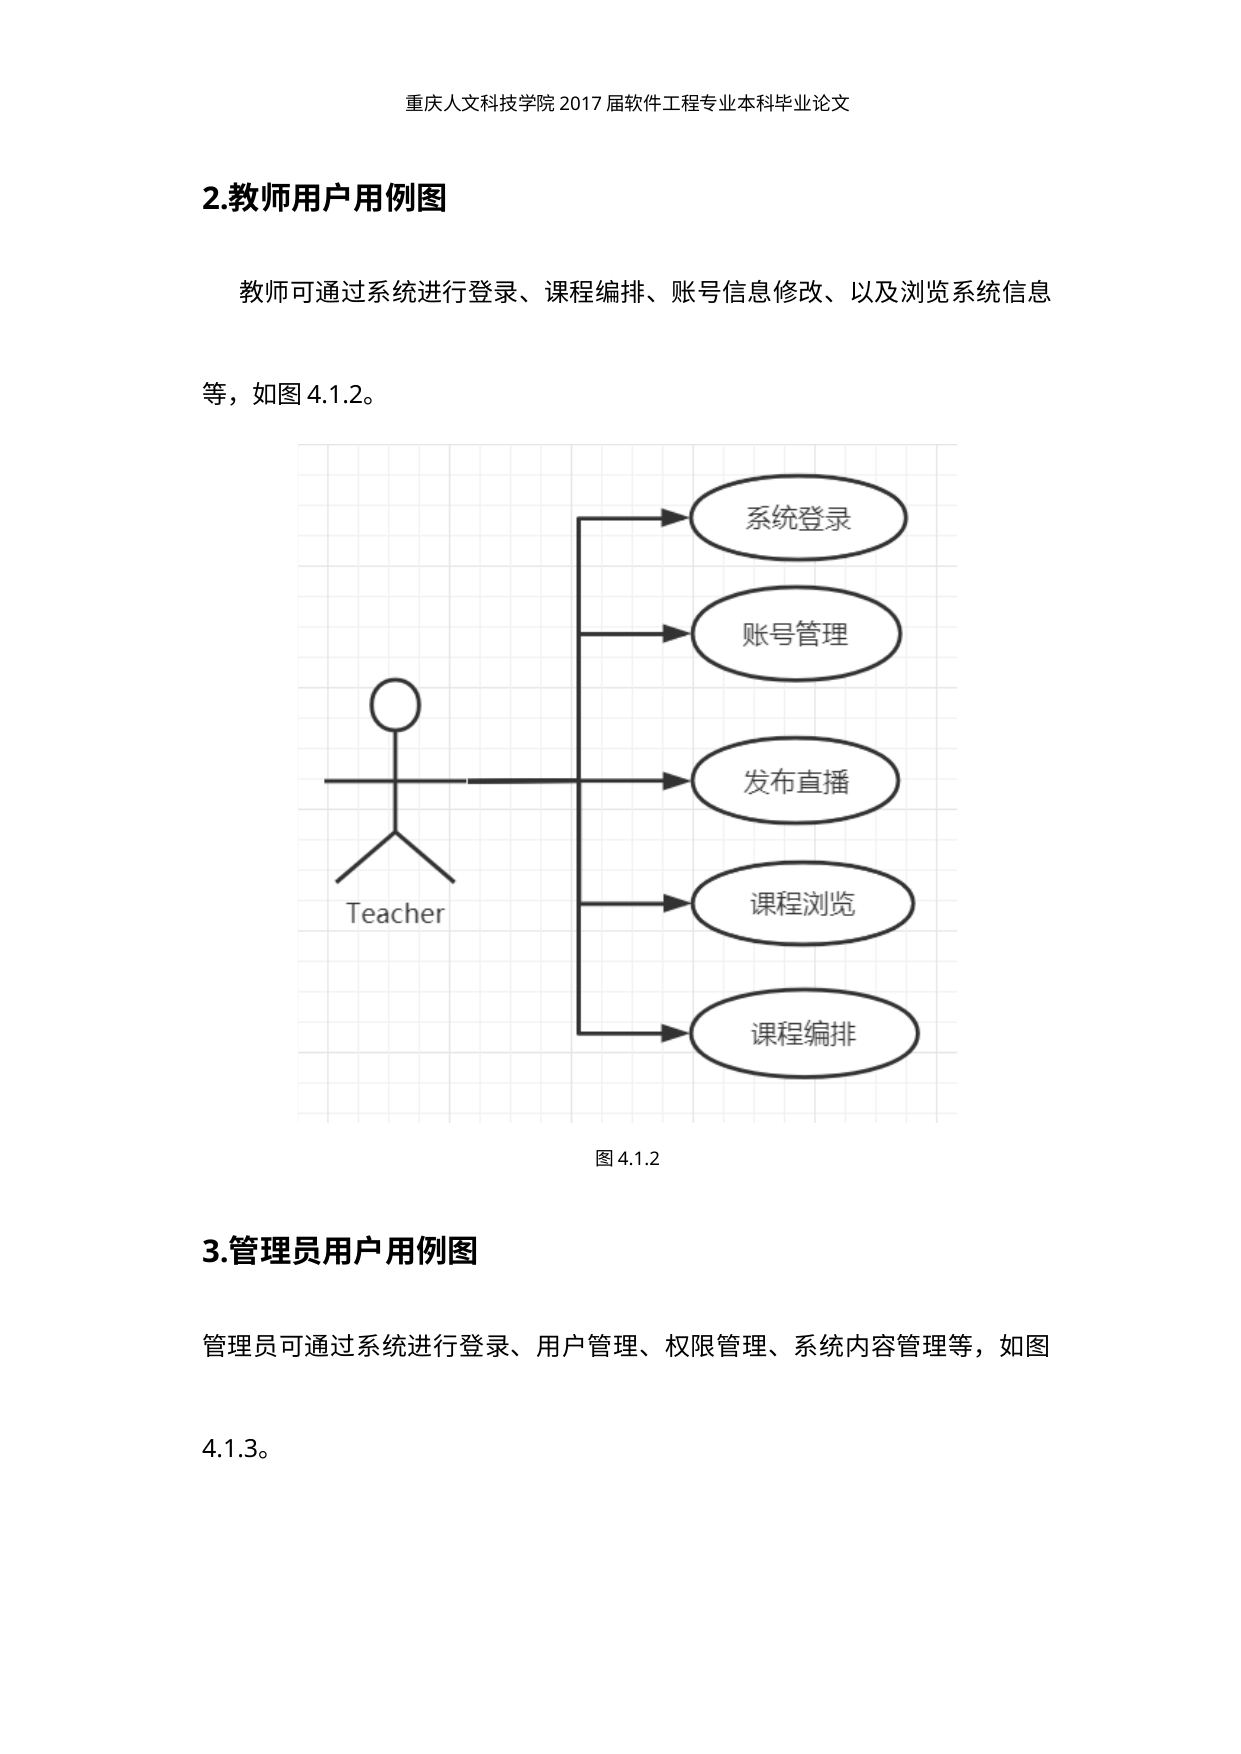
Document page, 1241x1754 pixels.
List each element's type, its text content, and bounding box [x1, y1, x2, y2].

subtitle 3.管理员用户用例图 [202, 1215, 1053, 1283]
subtitle 2.教师用户用例图 [202, 162, 1053, 229]
picture [297, 444, 958, 1123]
text 管理员可通过系统进行登录、用户管理、权限管理、系统内容管理等，如图4.1.3。 [202, 1310, 1053, 1480]
text 图4.1.2 [202, 1141, 1053, 1175]
text 教师可通过系统进行登录、课程编排、账号信息修改、以及浏览系统信息等，如图4.1.2。 [202, 257, 1053, 426]
